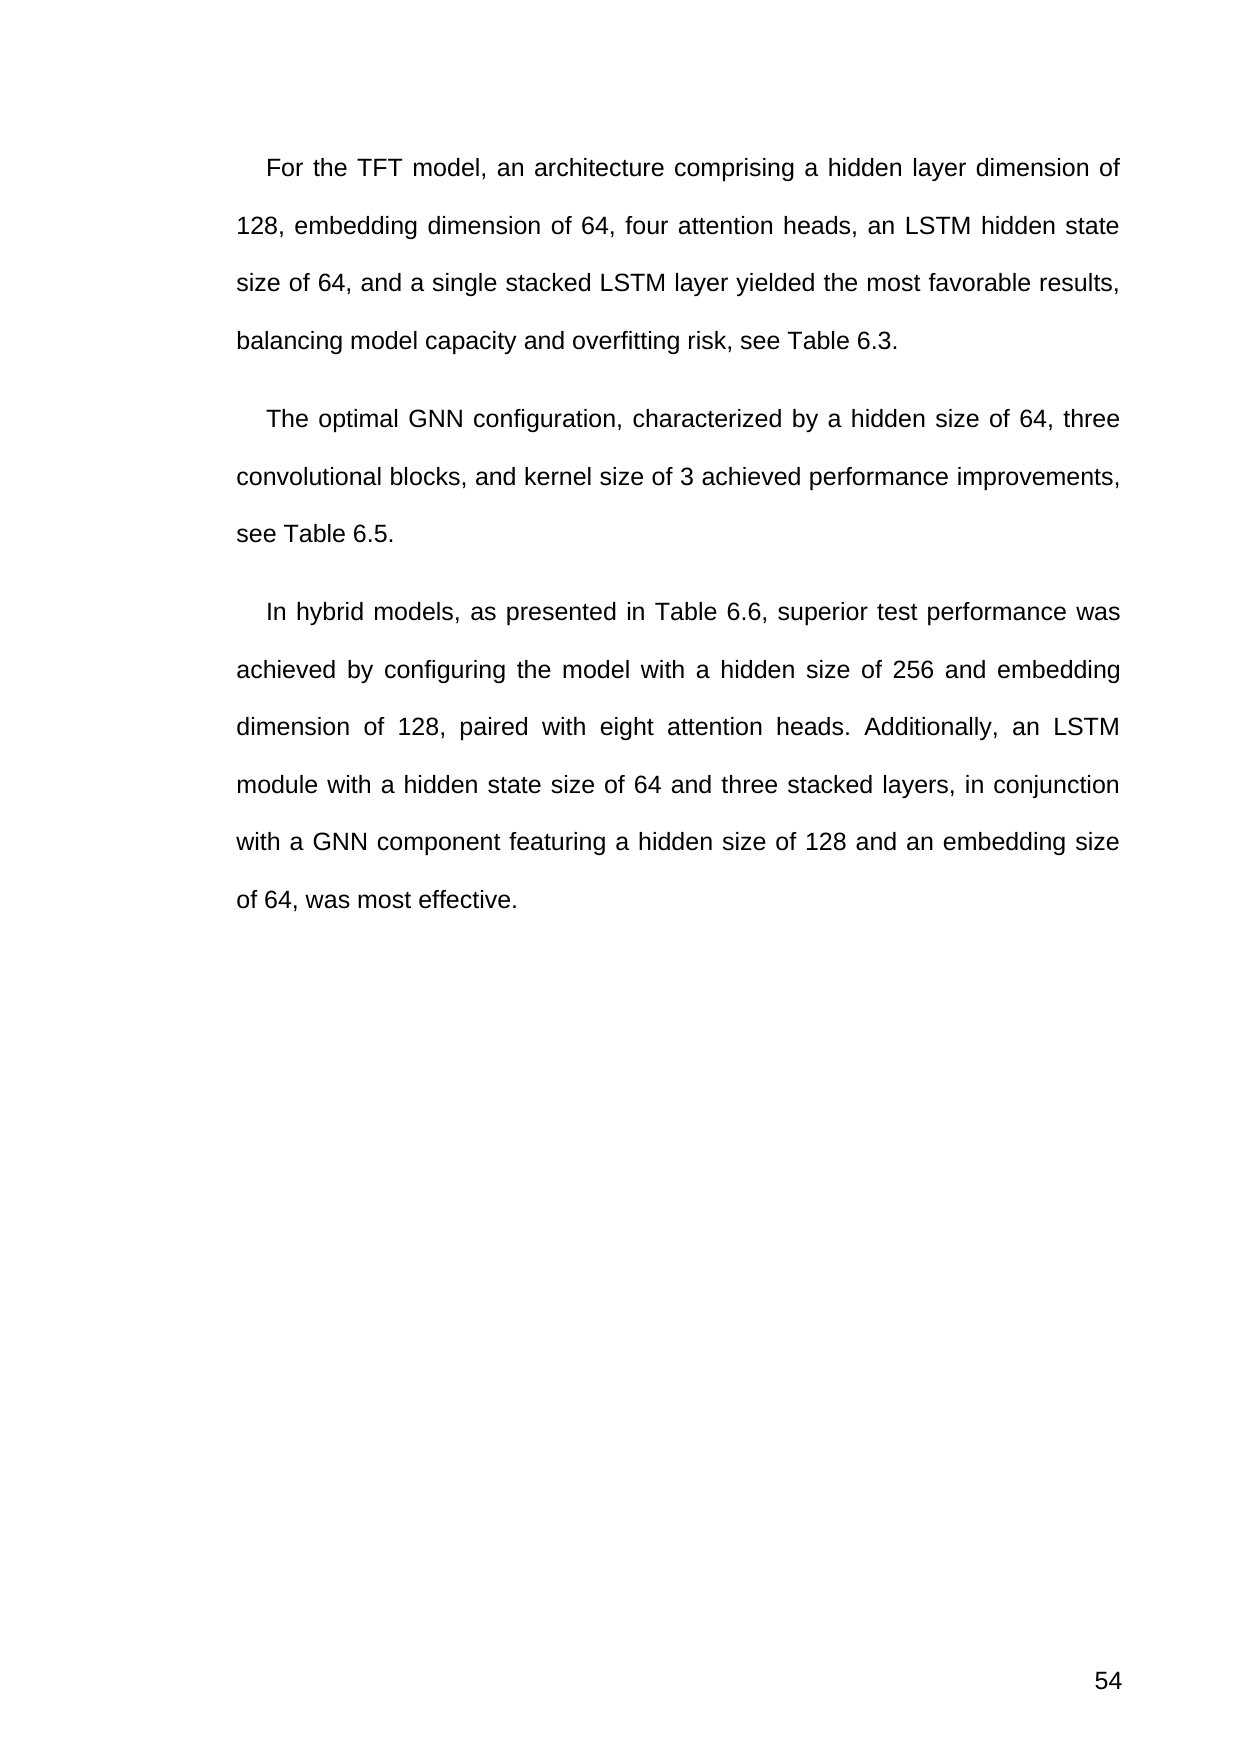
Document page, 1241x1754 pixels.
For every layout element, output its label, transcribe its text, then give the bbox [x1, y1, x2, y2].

text For the TFT model, an architecture comprising a hidden layer dimension of 128, embedding dimension of 64, four attention heads, an LSTM hidden state size of 64, and a single stacked LSTM layer yielded the most favorable results, balancing model capacity and overfitting risk, see Table 6.3. [236, 153, 1122, 354]
text In hybrid models, as presented in Table 6.6, superior test performance was achieved by configuring the model with a hidden size of 256 and embedding dimension of 128, paired with eight attention heads. Additionally, an LSTM module with a hidden state size of 64 and three stacked layers, in conjunction with a GNN component featuring a hidden size of 128 and an embedding size of 64, was most effective. [236, 597, 1122, 914]
text The optimal GNN configuration, characterized by a hidden size of 64, three convolutional blocks, and kernel size of 3 achieved performance improvements, see Table 6.5. [236, 404, 1122, 548]
